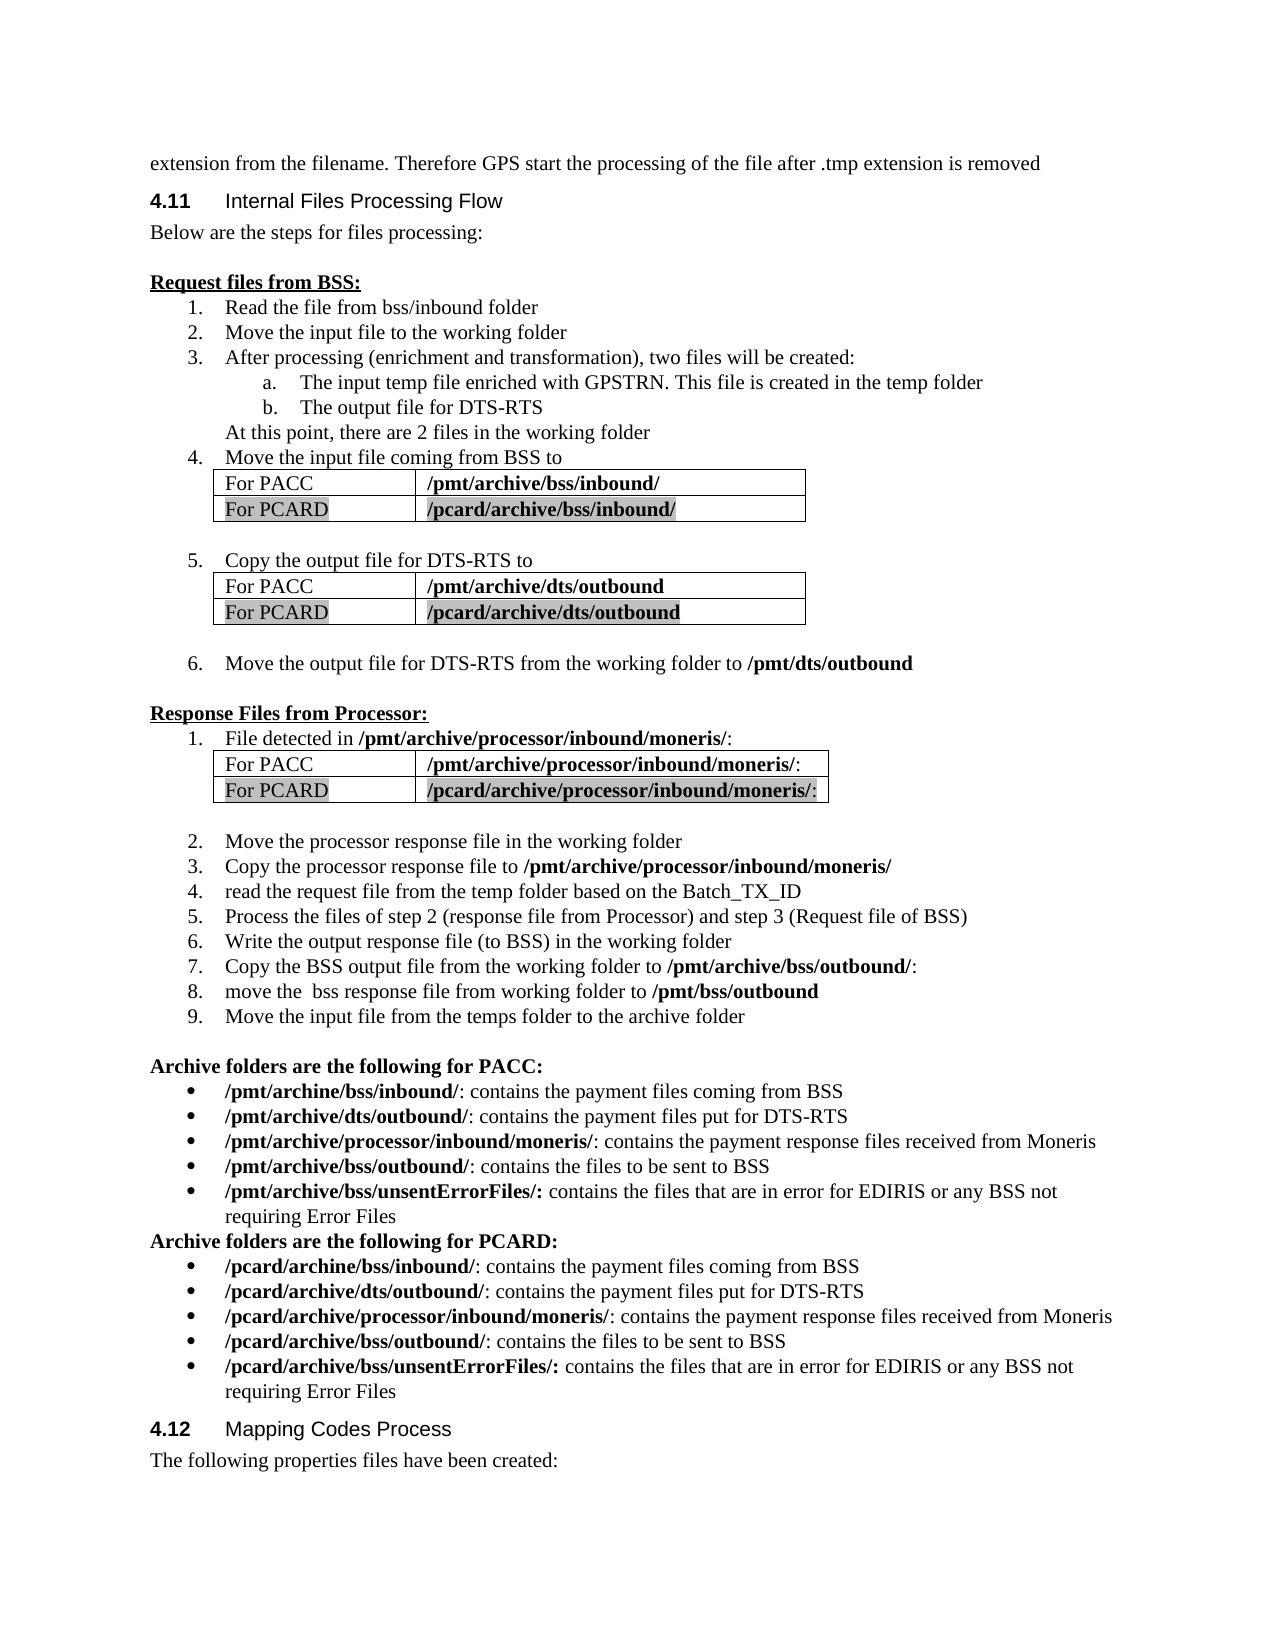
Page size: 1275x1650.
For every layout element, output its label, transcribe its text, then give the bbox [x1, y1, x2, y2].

list File detected in /pmt/archive/processor/inbound/moneris/: [187, 725, 1125, 750]
subtitle Internal Files Processing Flow [150, 187, 1125, 212]
list Copy the output file for DTS-RTS to [187, 547, 1125, 572]
list Write the output response file (to BSS) in the working folder [187, 928, 1125, 953]
list /pcard/archive/bss/unsentErrorFiles/: contains the files that are in error for EDIRIS or any BSS not requiring Error Files [187, 1353, 1125, 1403]
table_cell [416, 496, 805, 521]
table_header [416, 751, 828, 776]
list The output file for DTS-RTS [262, 394, 1125, 419]
list /pmt/archive/bss/outbound/: contains the files to be sent to BSS [187, 1153, 1125, 1178]
list Process the files of step 2 (response file from Processor) and step 3 (Request file of BSS) [187, 903, 1125, 928]
list Move the input file from the temps folder to the archive folder [187, 1003, 1125, 1028]
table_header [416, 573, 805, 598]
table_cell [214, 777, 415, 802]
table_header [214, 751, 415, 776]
text The following properties files have been created: [150, 1447, 1125, 1472]
list Copy the processor response file to /pmt/archive/processor/inbound/moneris/ [187, 853, 1125, 878]
list /pmt/archive/dts/outbound/: contains the payment files put for DTS-RTS [187, 1103, 1125, 1128]
list After processing (enrichment and transformation), two files will be created: [187, 344, 1125, 369]
text Archive folders are the following for PACC: [150, 1053, 1125, 1078]
list /pmt/archine/bss/inbound/: contains the payment files coming from BSS [187, 1078, 1125, 1103]
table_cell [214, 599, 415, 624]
list read the request file from the temp folder based on the Batch_TX_ID [187, 878, 1125, 903]
text At this point, there are 2 files in the working folder [225, 419, 1125, 444]
list Read the file from bss/inbound folder [187, 294, 1125, 319]
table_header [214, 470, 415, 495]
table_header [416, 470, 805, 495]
list Move the input file coming from BSS to [187, 444, 1125, 469]
list Move the input file to the working folder [187, 319, 1125, 344]
list /pmt/archive/processor/inbound/moneris/: contains the payment response files received from Moneris [187, 1128, 1125, 1153]
list /pcard/archive/processor/inbound/moneris/: contains the payment response files received from Moneris [187, 1303, 1125, 1328]
text Archive folders are the following for PCARD: [150, 1228, 1125, 1253]
subtitle Mapping Codes Process [150, 1416, 1125, 1441]
text Below are the steps for files processing: [150, 219, 1125, 244]
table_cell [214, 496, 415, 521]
list /pcard/archive/bss/outbound/: contains the files to be sent to BSS [187, 1328, 1125, 1353]
list The input temp file enriched with GPSTRN. This file is created in the temp folder [262, 369, 1125, 394]
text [150, 150, 1125, 175]
list Move the processor response file in the working folder [187, 828, 1125, 853]
list /pcard/archine/bss/inbound/: contains the payment files coming from BSS [187, 1253, 1125, 1278]
text Request files from BSS: [150, 269, 1125, 294]
list Copy the BSS output file from the working folder to /pmt/archive/bss/outbound/: [187, 953, 1125, 978]
text Response Files from Processor: [150, 700, 1125, 725]
list Move the output file for DTS-RTS from the working folder to /pmt/dts/outbound [187, 650, 1125, 675]
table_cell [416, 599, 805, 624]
list /pcard/archive/dts/outbound/: contains the payment files put for DTS-RTS [187, 1278, 1125, 1303]
list /pmt/archive/bss/unsentErrorFiles/: contains the files that are in error for EDIRIS or any BSS not requiring Error Files [187, 1178, 1125, 1228]
list move the bss response file from working folder to /pmt/bss/outbound [187, 978, 1125, 1003]
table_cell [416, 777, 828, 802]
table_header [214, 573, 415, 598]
